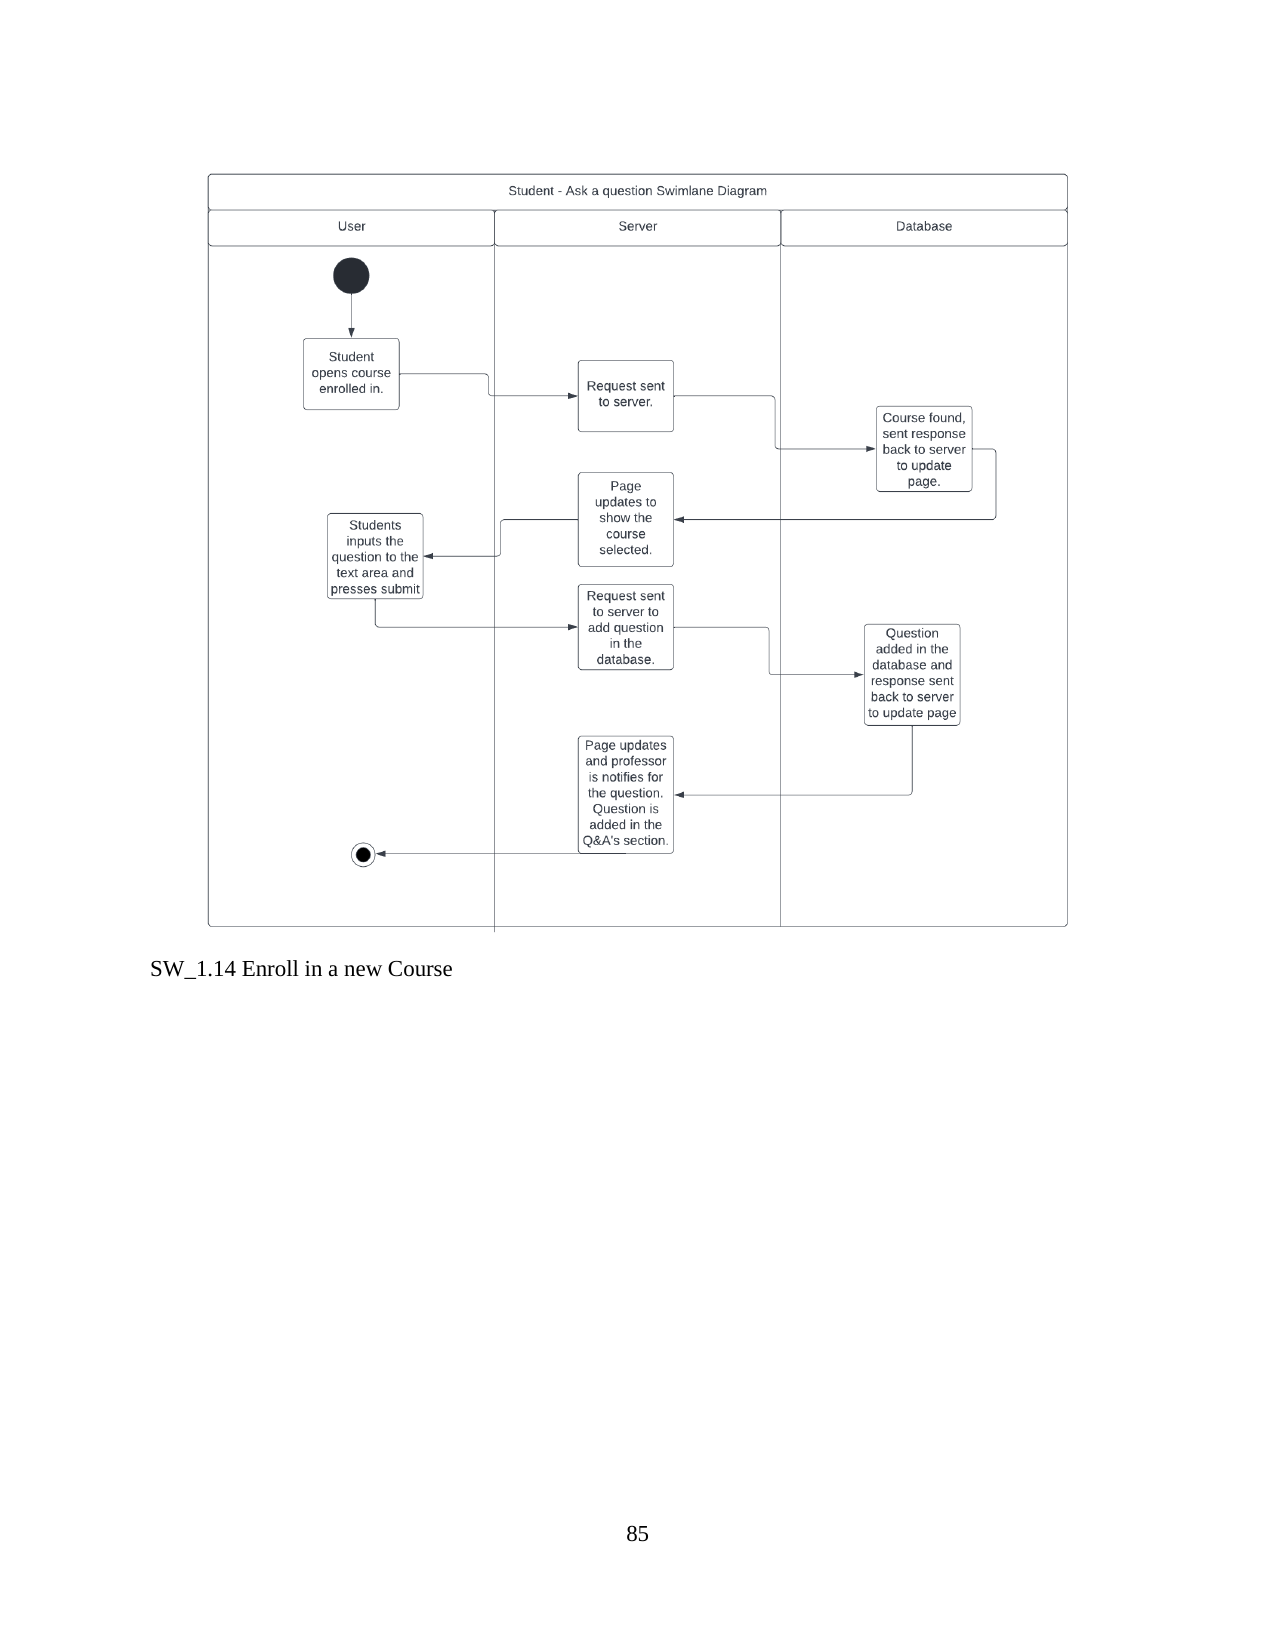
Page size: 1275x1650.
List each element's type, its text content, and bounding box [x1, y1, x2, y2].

picture [184, 150, 1091, 956]
text SW_1.14 Enroll in a new Course [150, 572, 1125, 982]
